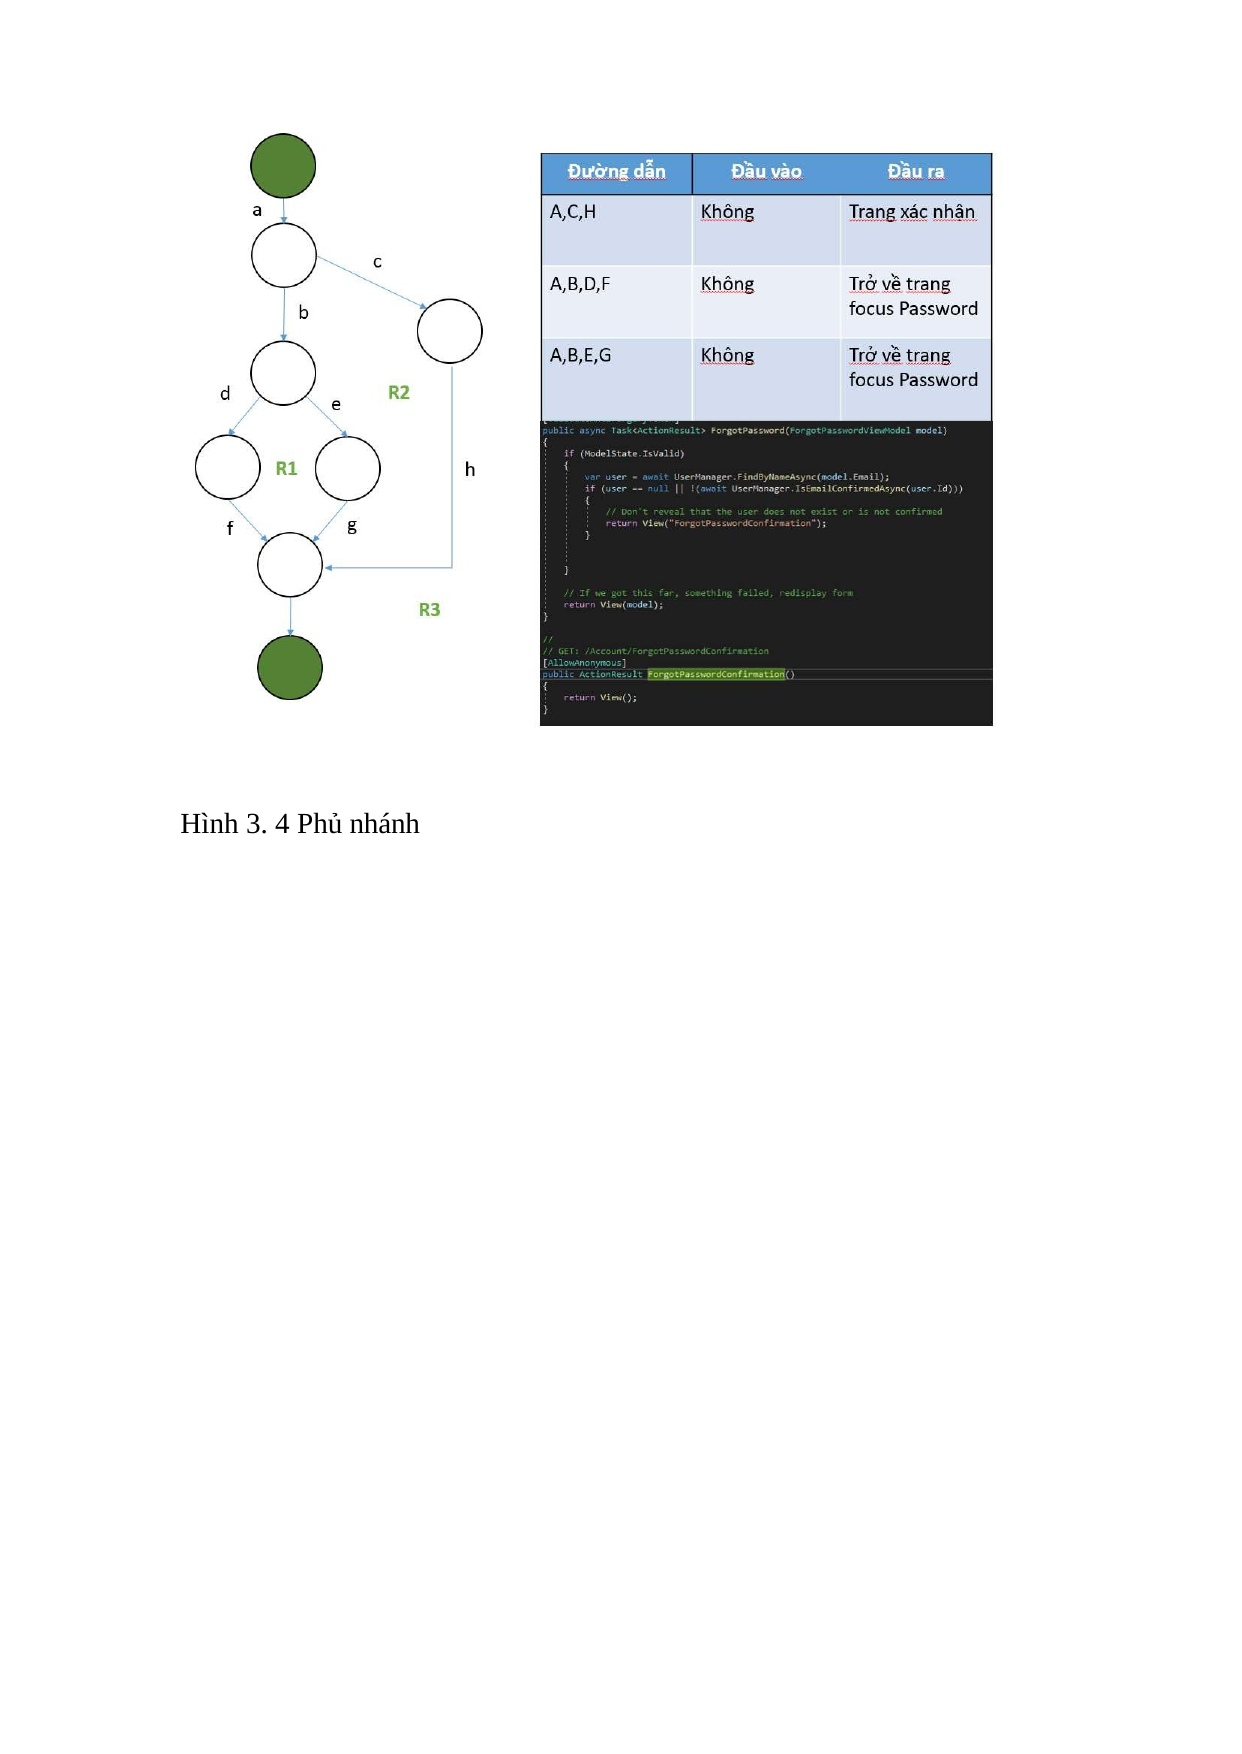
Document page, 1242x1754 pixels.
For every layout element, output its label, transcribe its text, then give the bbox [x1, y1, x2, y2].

text Hình 3. 4 Phủ nhánh [106, 806, 1232, 840]
picture [192, 127, 1003, 727]
